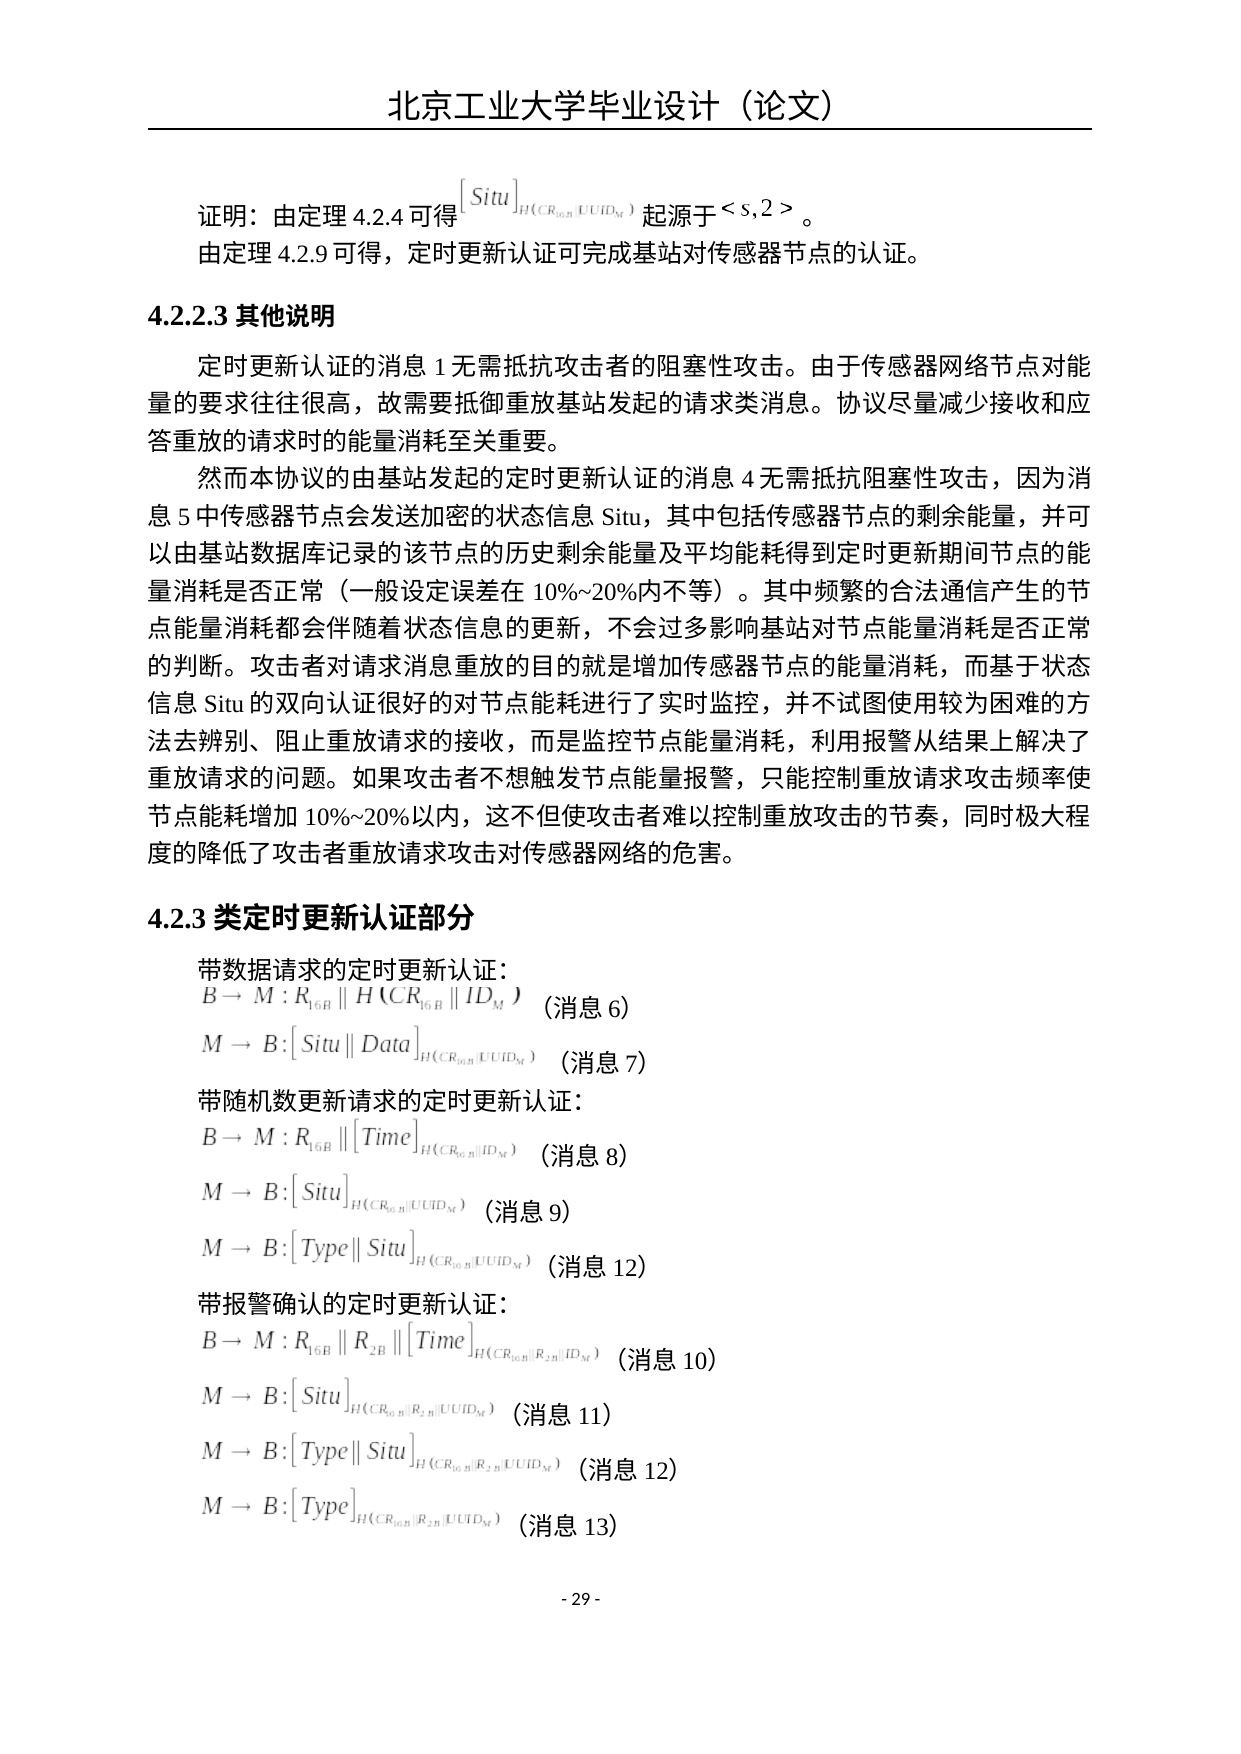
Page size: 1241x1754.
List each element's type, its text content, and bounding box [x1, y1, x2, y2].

text （消息13） [148, 1487, 1092, 1542]
text 带报警确认的定时更新认证： [148, 1283, 1092, 1321]
text （消息12） [148, 1228, 1092, 1283]
text （消息7） [148, 1025, 1092, 1080]
text 类定时更新认证部分 [148, 895, 1092, 937]
text （消息9） [148, 1173, 1092, 1228]
text 定时更新认证的消息1无需抵抗攻击者的阻塞性攻击。由于传感器网络节点对能量的要求往往很高，故需要抵御重放基站发起的请求类消息。协议尽量减少接收和应答重放的请求时的能量消耗至关重要。 [148, 345, 1092, 457]
text 带随机数更新请求的定时更新认证： [148, 1080, 1092, 1118]
text （消息12） [148, 1432, 1092, 1487]
text （消息8） [148, 1118, 1092, 1173]
text （消息10） [148, 1321, 1092, 1376]
text 其他说明 [148, 295, 1092, 332]
text （消息6） [148, 987, 1092, 1025]
text 由定理4.2.9可得，定时更新认证可完成基站对传感器节点的认证。 [148, 232, 1092, 270]
text 然而本协议的由基站发起的定时更新认证的消息4无需抵抗阻塞性攻击，因为消息5中传感器节点会发送加密的状态信息Situ，其中包括传感器节点的剩余能量，并可以由基站数据库记录的该节点的历史剩余能量及平均能耗得到定时更新期间节点的能量消耗是否正常（一般设定误差在10%~20%内不等）。其中频繁的合法通信产生的节点能量消耗都会伴随着状态信息的更新，不会过多影响基站对节点能量消耗是否正常的判断。攻击者对请求消息重放的目的就是增加传感器节点的能量消耗，而基于状态信息Situ的双向认证很好的对节点能耗进行了实时监控，并不试图使用较为困难的方法去辨别、阻止重放请求的接收，而是监控节点能量消耗，利用报警从结果上解决了重放请求的问题。如果攻击者不想触发节点能量报警，只能控制重放请求攻击频率使节点能耗增加10%~20%以内，这不但使攻击者难以控制重放攻击的节奏，同时极大程度的降低了攻击者重放请求攻击对传感器网络的危害。 [148, 457, 1092, 870]
text 证明：由定理4.2.4可得 起源于 。 [148, 177, 1092, 232]
text （消息11） [148, 1376, 1092, 1432]
text 带数据请求的定时更新认证： [148, 950, 1092, 987]
